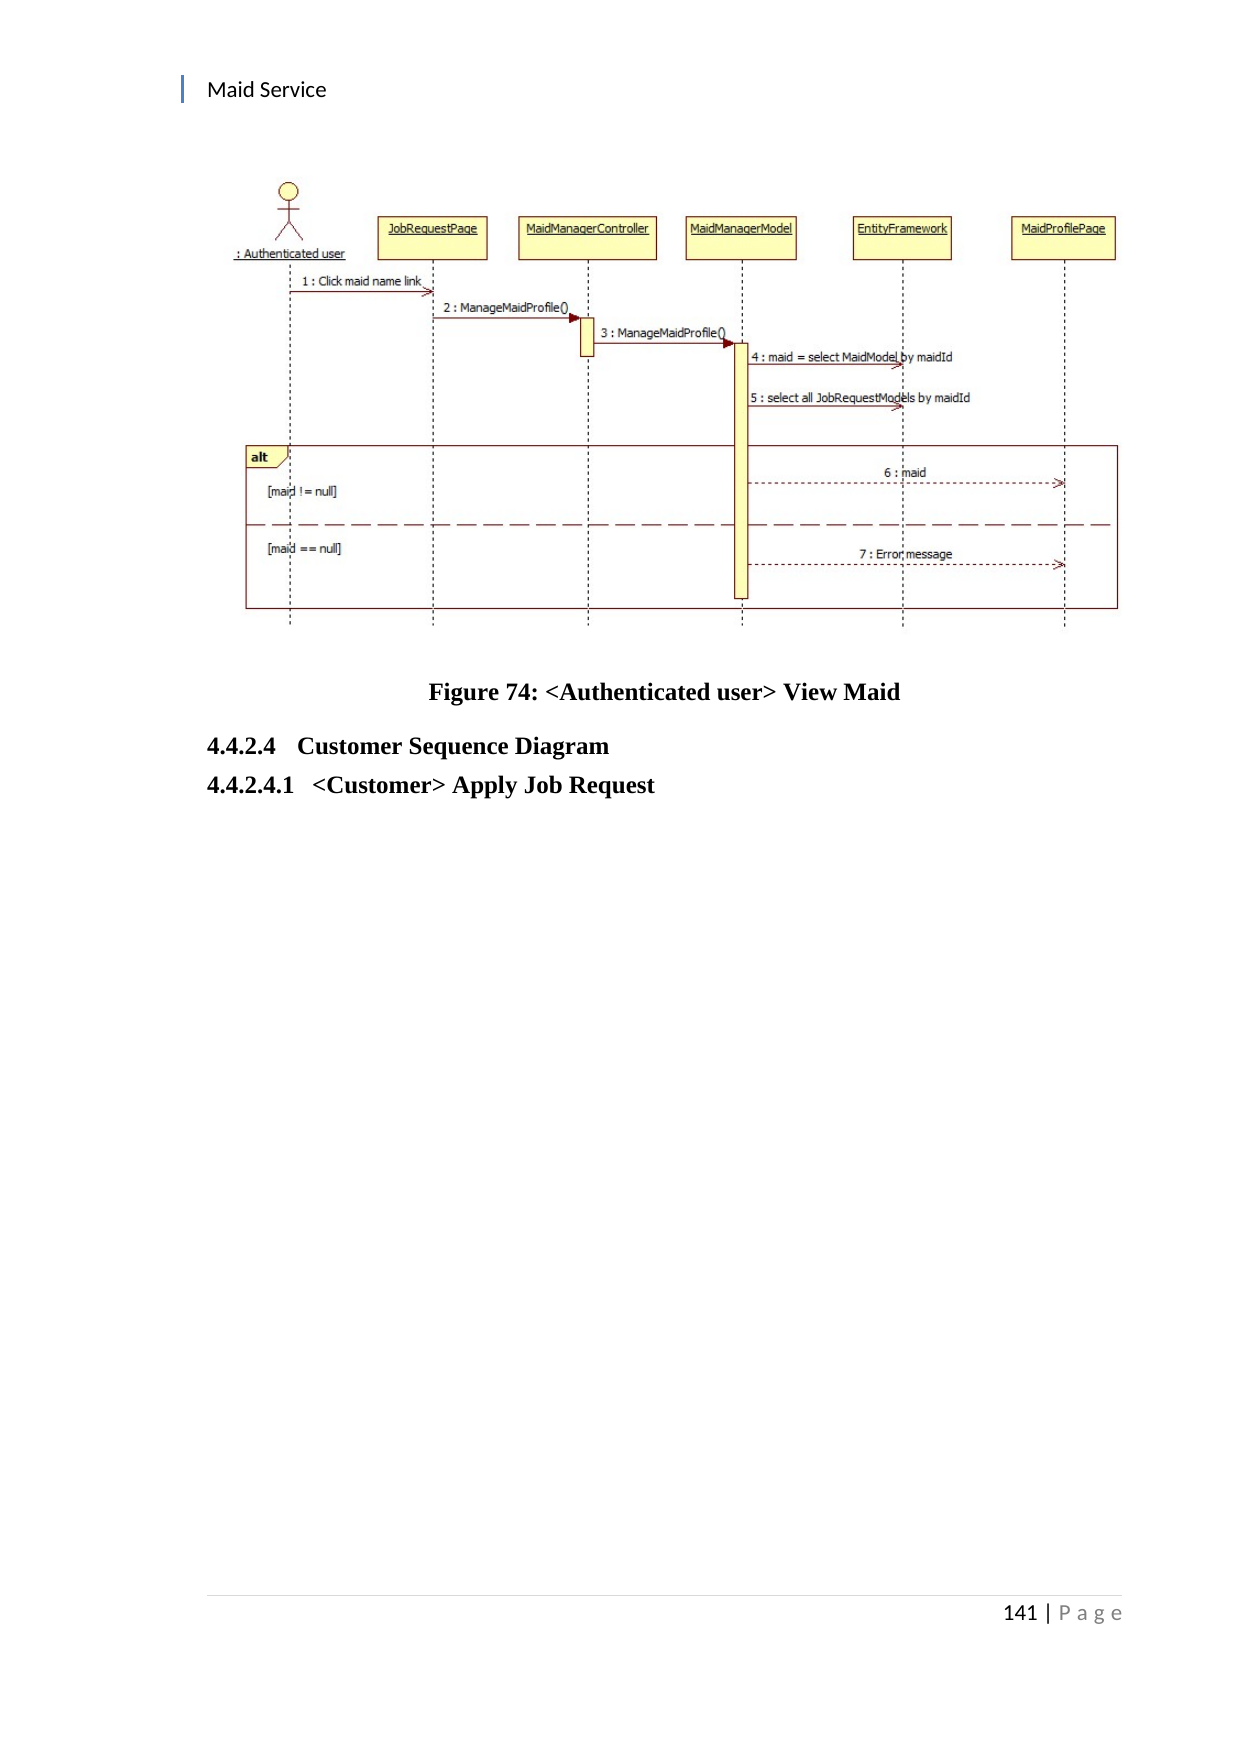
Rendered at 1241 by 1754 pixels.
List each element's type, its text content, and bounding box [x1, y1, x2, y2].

subtitle Customer Sequence Diagram [207, 731, 1122, 760]
subtitle Figure 74: <Authenticated user> View Maid [207, 677, 1122, 706]
subtitle <Customer> Apply Job Request [207, 770, 1122, 799]
picture [206, 160, 1139, 652]
